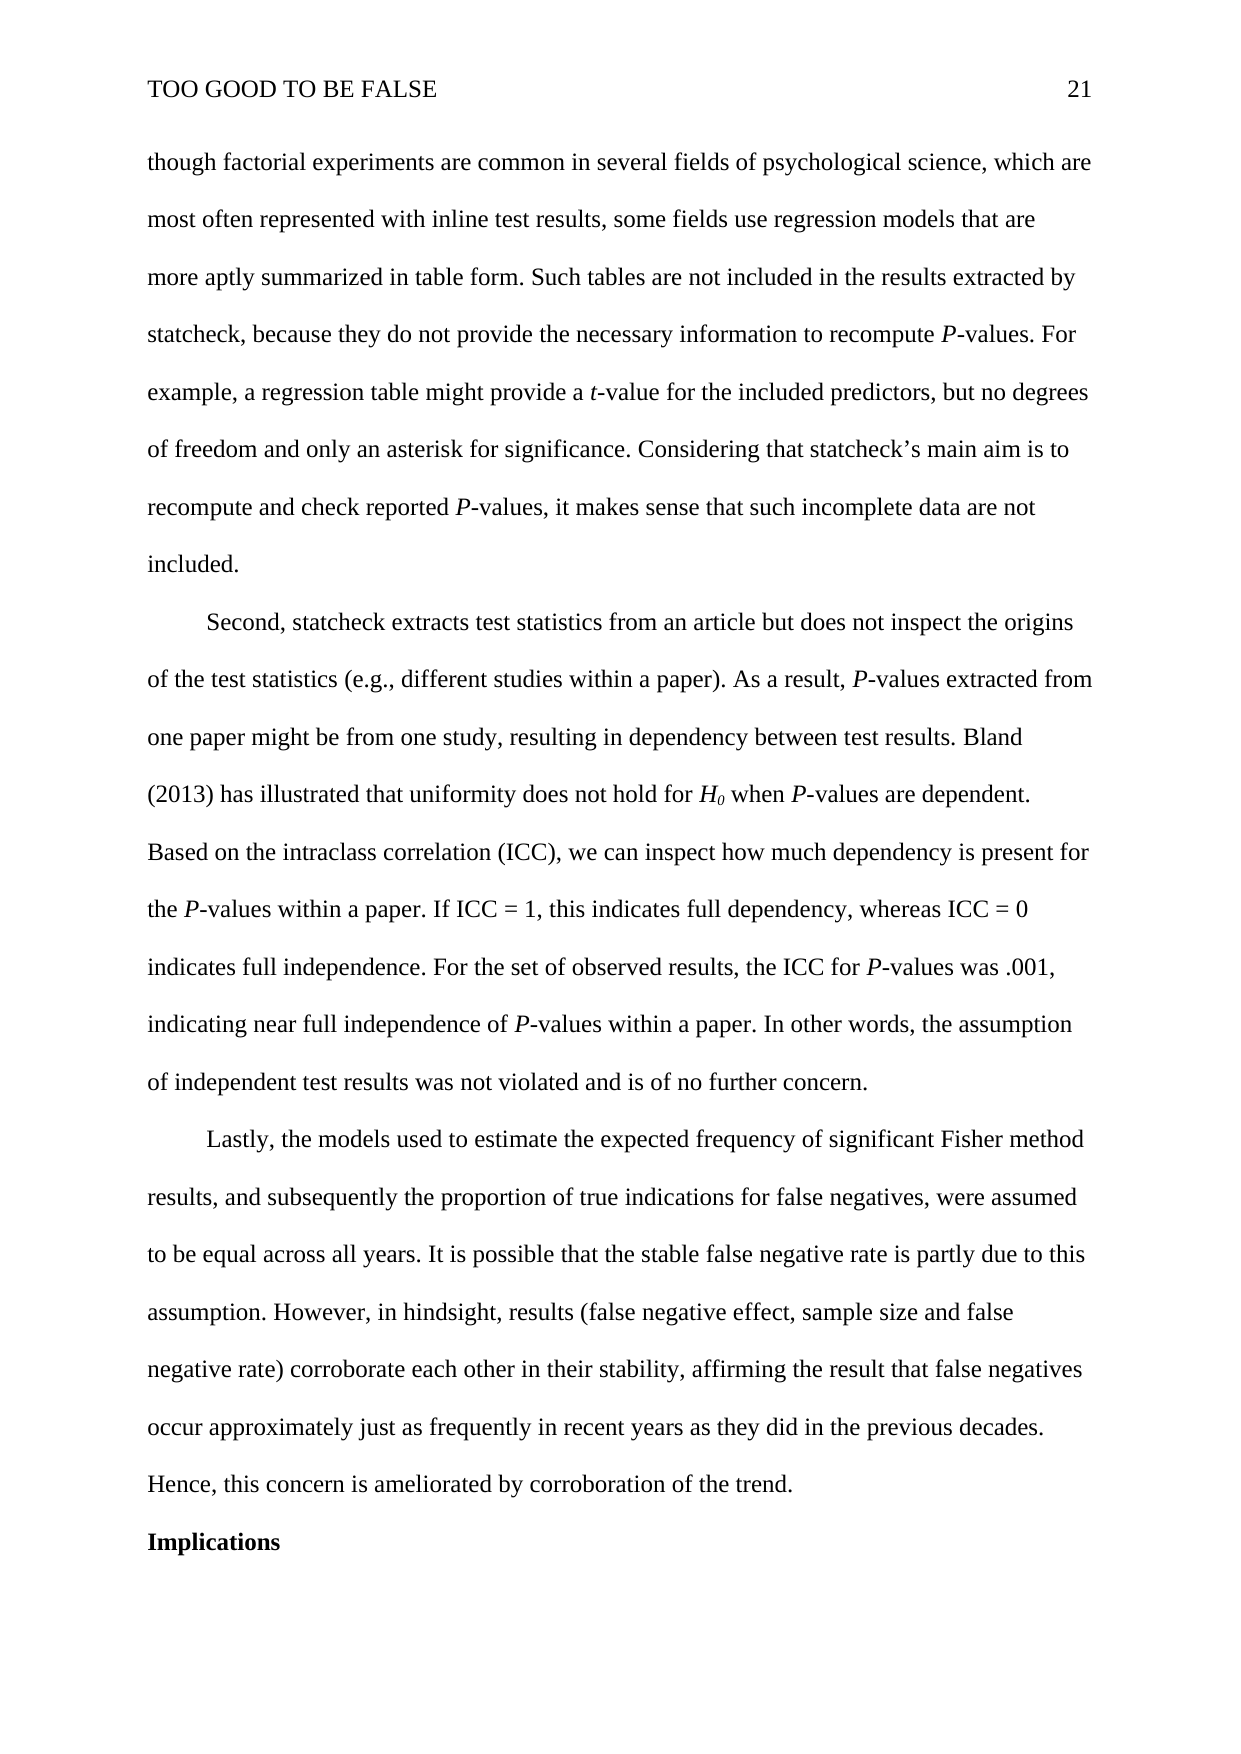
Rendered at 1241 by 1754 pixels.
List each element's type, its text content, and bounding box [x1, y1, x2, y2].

text Implications [147, 1527, 1093, 1556]
text Lastly, the models used to estimate the expected frequency of significant Fisher method results, and subsequently the proportion of true indications for false negatives, were assumed to be equal across all years. It is possible that the stable false negative rate is partly due to this assumption. However, in hindsight, results (false negative effect, sample size and false negative rate) corroborate each other in their stability, affirming the result that false negatives occur approximately just as frequently in recent years as they did in the previous decades. Hence, this concern is ameliorated by corroboration of the trend. [147, 1124, 1093, 1498]
text Second, statcheck extracts test statistics from an article but does not inspect the origins of the test statistics (e.g., different studies within a paper). As a result, P-values extracted from one paper might be from one study, resulting in dependency between test results. Bland (2013) has illustrated that uniformity does not hold for H0 when P-values are dependent. Based on the intraclass correlation (ICC), we can inspect how much dependency is present for the P-values within a paper. If ICC = 1, this indicates full dependency, whereas ICC = 0 indicates full independence. For the set of observed results, the ICC for P-values was .001, indicating near full independence of P-values within a paper. In other words, the assumption of independent test results was not violated and is of no further concern. [147, 607, 1093, 1096]
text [147, 147, 1093, 578]
